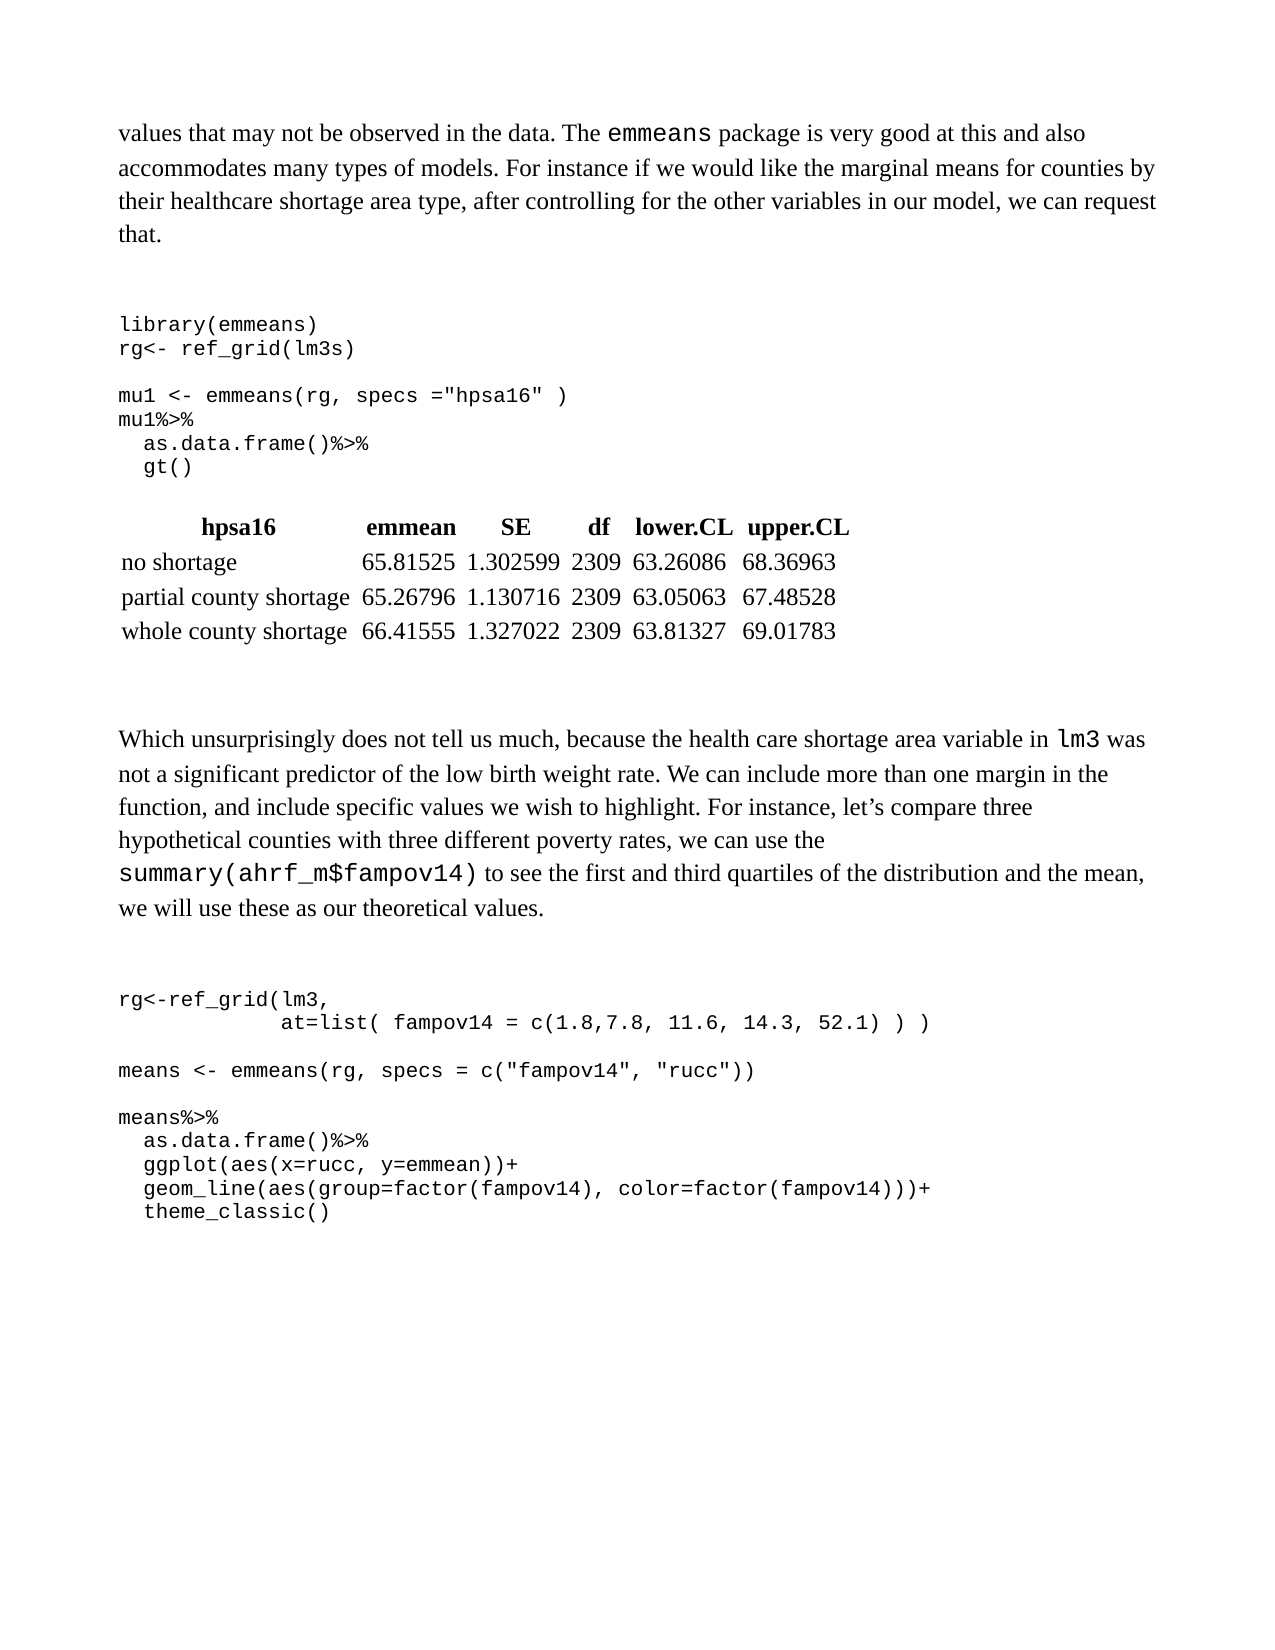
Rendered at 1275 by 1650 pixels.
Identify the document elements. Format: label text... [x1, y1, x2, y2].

text theme_classic() [118, 1201, 1157, 1225]
text mu1 <- emmeans(rg, specs ="hpsa16" ) [118, 385, 1157, 409]
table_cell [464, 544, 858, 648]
text means <- emmeans(rg, specs = c("fampov14", "rucc")) [118, 1059, 1157, 1083]
text rg<- ref_grid(lm3s) [118, 338, 1157, 362]
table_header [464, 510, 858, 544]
text Which unsurprisingly does not tell us much, because the health care shortage area variable in lm3 was not a significant predictor of the low birth weight rate. We can include more than one margin in the function, and include specific values we wish to highlight. For instance, let’s compare three hypothetical counties with three different poverty rates, we can use the summary(ahrf_m$fampov14) to see the first and third quartiles of the distribution and the mean, we will use these as our theoretical values. [118, 724, 1157, 922]
text library(emmeans) [118, 314, 1157, 338]
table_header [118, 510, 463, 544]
text ggplot(aes(x=rucc, y=emmean))+ [118, 1154, 1157, 1178]
text at=list( fampov14 = c(1.8,7.8, 11.6, 14.3, 52.1) ) ) [118, 1012, 1157, 1036]
text rg<-ref_grid(lm3, [118, 989, 1157, 1012]
text means%>% [118, 1107, 1157, 1131]
text geom_line(aes(group=factor(fampov14), color=factor(fampov14)))+ [118, 1178, 1157, 1201]
text gt() [118, 456, 1157, 480]
text as.data.frame()%>% [118, 433, 1157, 456]
text as.data.frame()%>% [118, 1131, 1157, 1154]
text mu1%>% [118, 409, 1157, 433]
text values that may not be observed in the data. The emmeans package is very good at this and also accommodates many types of models. For instance if we would like the marginal means for counties by their healthcare shortage area type, after controlling for the other variables in our model, we can request that. [118, 118, 1157, 248]
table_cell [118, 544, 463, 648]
